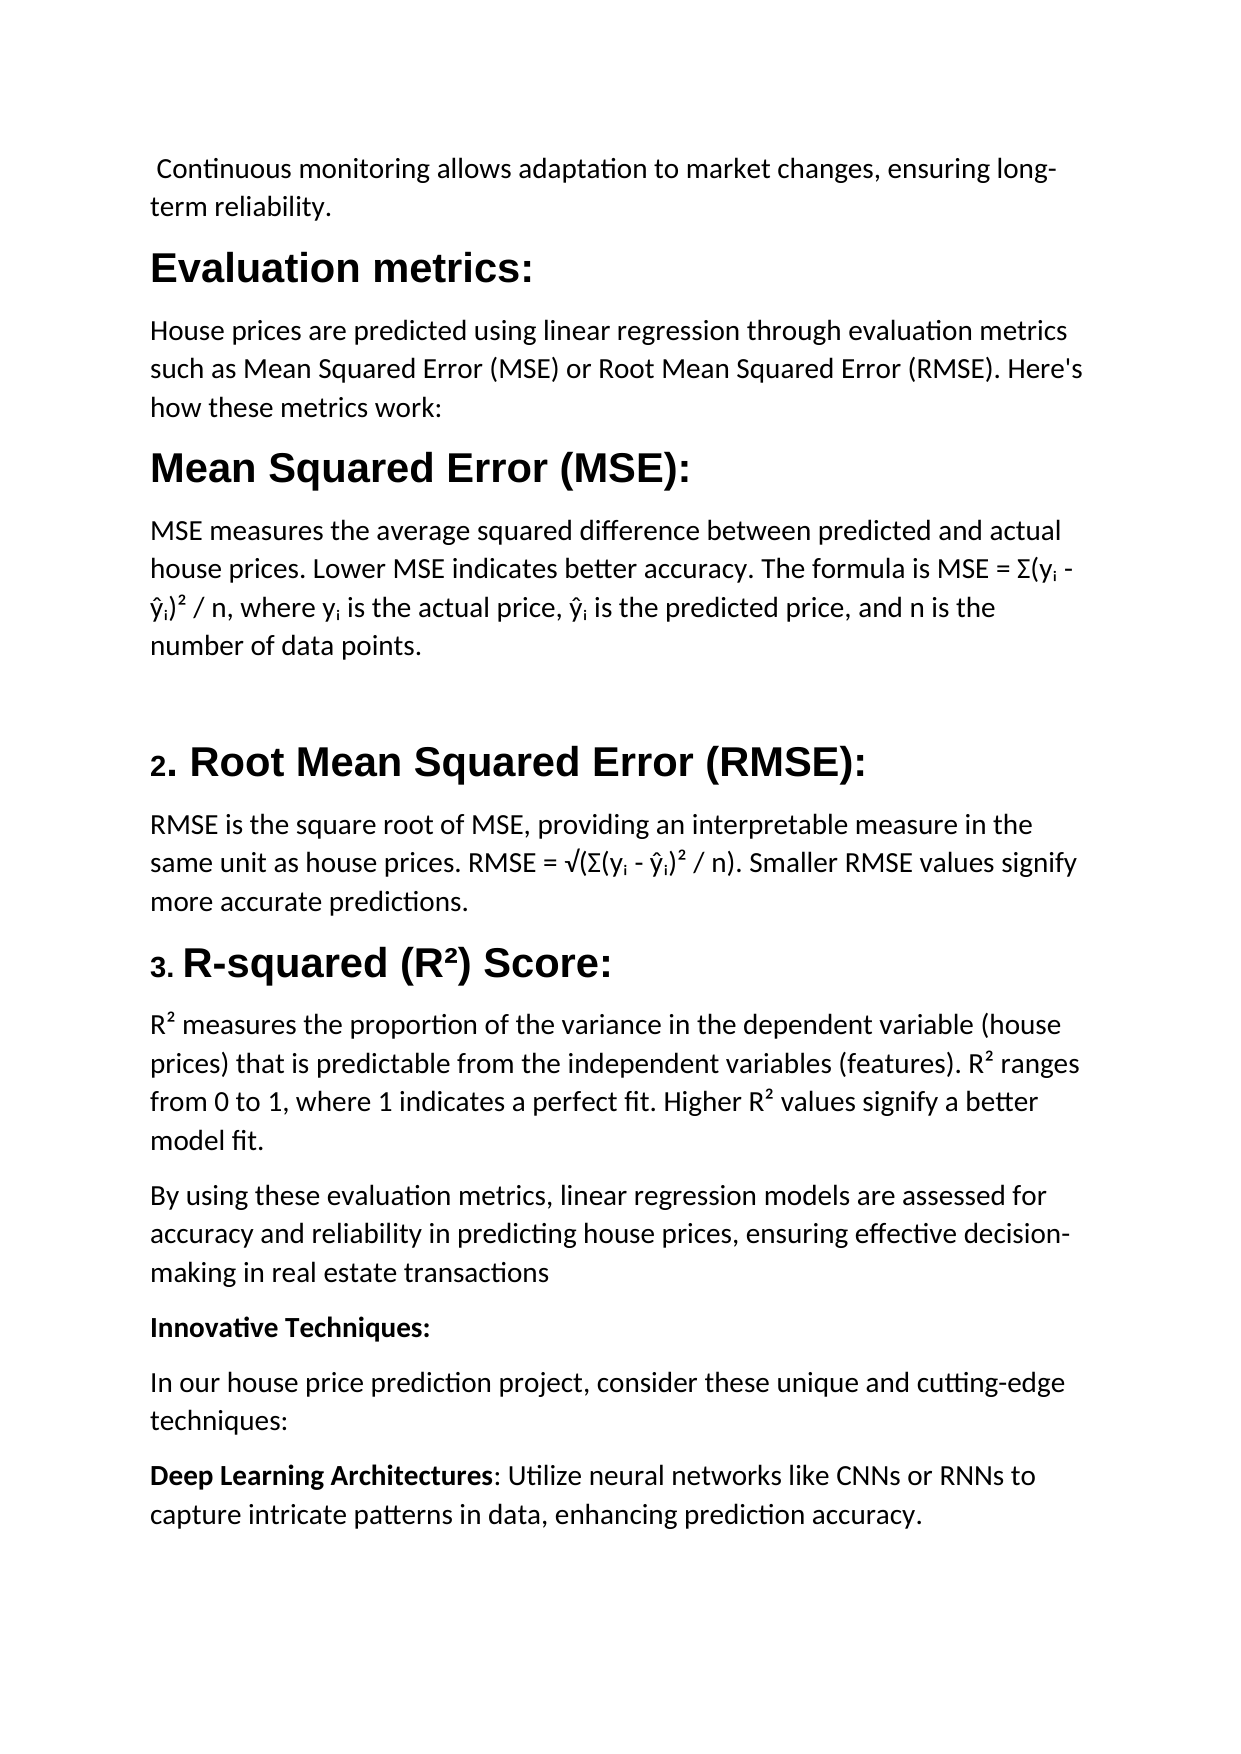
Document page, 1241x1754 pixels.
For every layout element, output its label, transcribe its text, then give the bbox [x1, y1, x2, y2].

text Mean Squared Error (MSE): [150, 444, 1090, 492]
text Continuous monitoring allows adaptation to market changes, ensuring long-term reliability. [150, 150, 1090, 224]
text Deep Learning Architectures: Utilize neural networks like CNNs or RNNs to capture intricate patterns in data, enhancing prediction accuracy. [150, 1457, 1090, 1531]
text RMSE is the square root of MSE, providing an interpretable measure in the same unit as house prices. RMSE = √(Σ(yᵢ - ŷᵢ)² / n). Smaller RMSE values signify more accurate predictions. [150, 806, 1090, 918]
text Evaluation metrics: [150, 243, 1090, 291]
text By using these evaluation metrics, linear regression models are assessed for accuracy and reliability in predicting house prices, ensuring effective decision-making in real estate transactions [150, 1177, 1090, 1289]
text 3. R-squared (R²) Score: [150, 938, 1090, 986]
text House prices are predicted using linear regression through evaluation metrics such as Mean Squared Error (MSE) or Root Mean Squared Error (RMSE). Here's how these metrics work: [150, 312, 1090, 424]
text In our house price prediction project, consider these unique and cutting-edge techniques: [150, 1364, 1090, 1438]
text 2. Root Mean Squared Error (RMSE): [150, 738, 1090, 786]
text Innovative Techniques: [150, 1309, 1090, 1344]
text R² measures the proportion of the variance in the dependent variable (house prices) that is predictable from the independent variables (features). R² ranges from 0 to 1, where 1 indicates a perfect fit. Higher R² values signify a better model fit. [150, 1006, 1090, 1157]
text MSE measures the average squared difference between predicted and actual house prices. Lower MSE indicates better accuracy. The formula is MSE = Σ(yᵢ - ŷᵢ)² / n, where yᵢ is the actual price, ŷᵢ is the predicted price, and n is the number of data points. [150, 512, 1090, 663]
